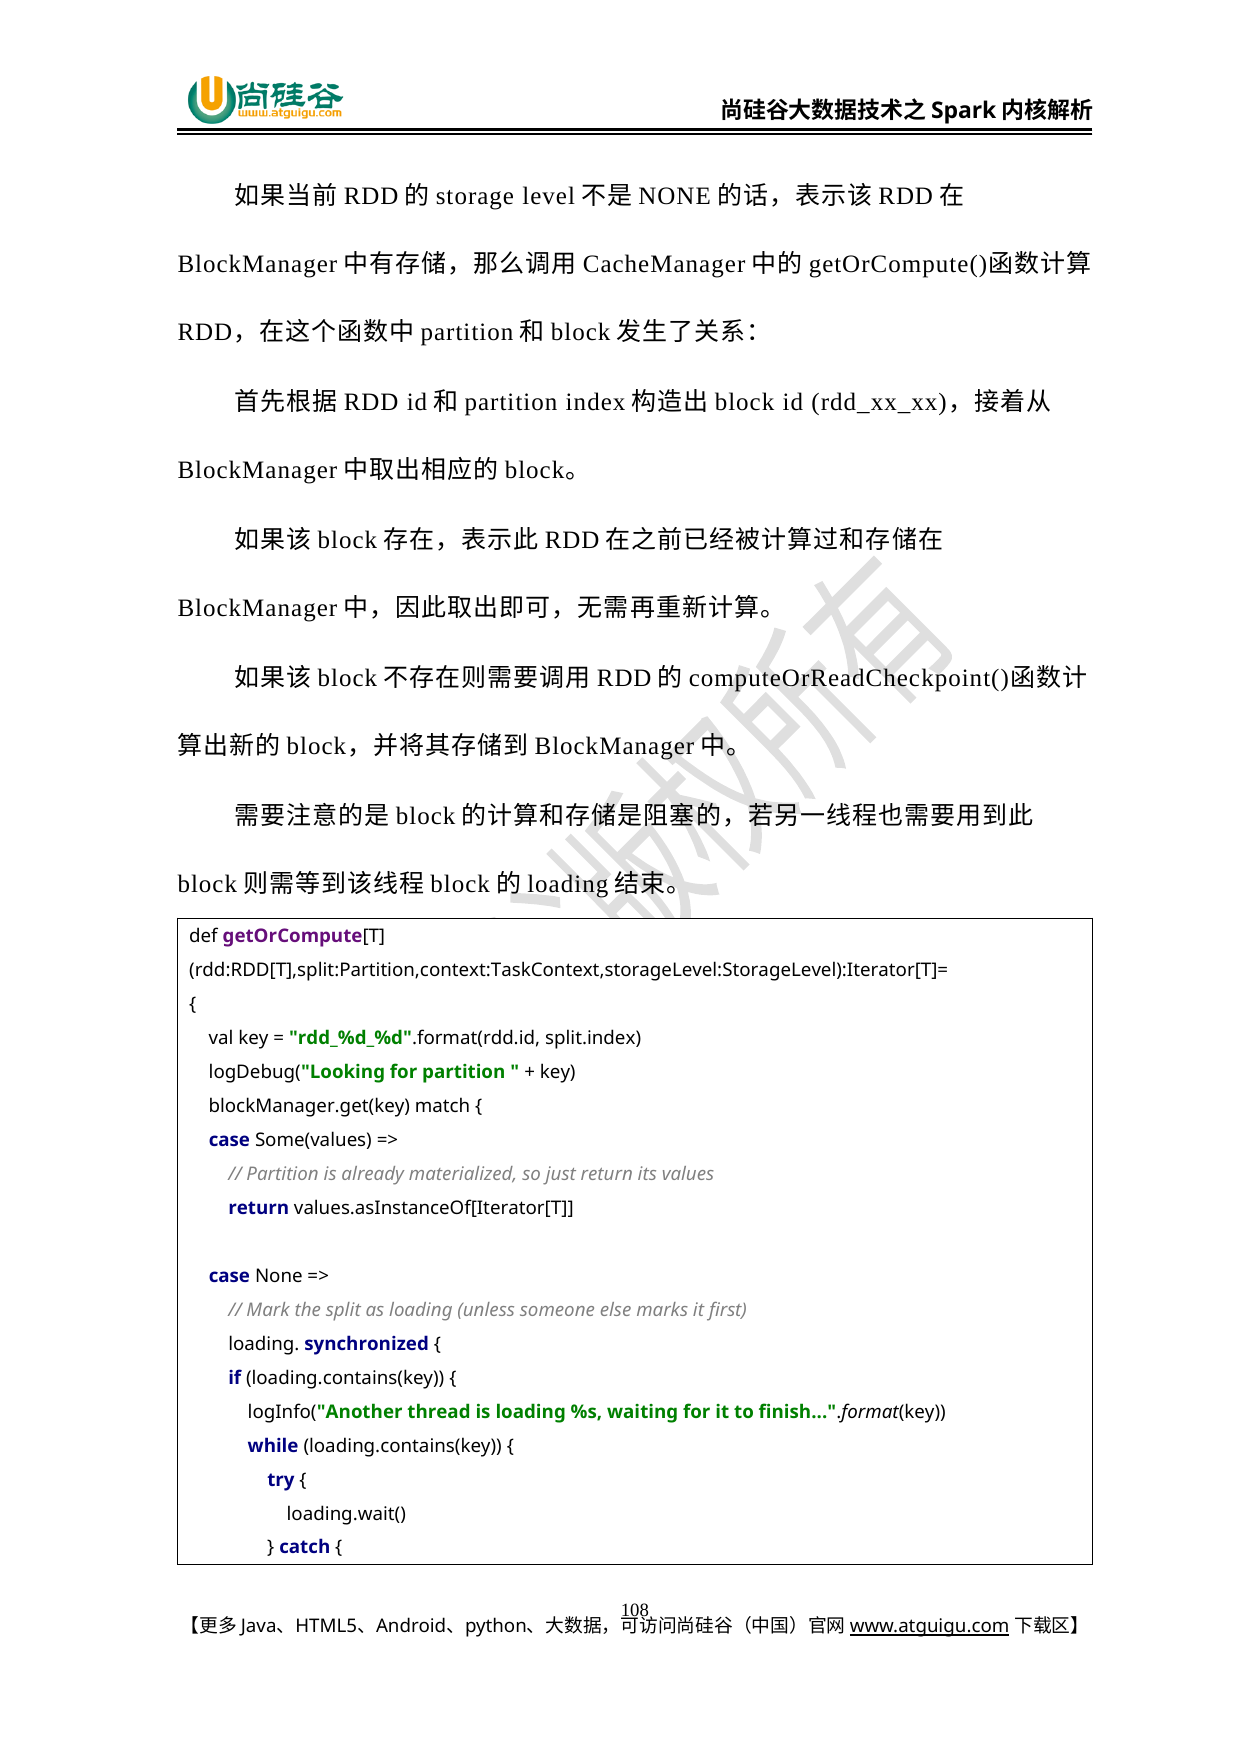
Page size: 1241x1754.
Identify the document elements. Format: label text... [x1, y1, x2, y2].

text 如果该block不存在则需要调用RDD的computeOrReadCheckpoint()函数计算出新的block，并将其存储到BlockManager中。 [177, 642, 1092, 777]
picture [177, 68, 362, 128]
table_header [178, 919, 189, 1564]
text 如果当前RDD的storage level不是NONE的话，表示该RDD在BlockManager中有存储，那么调用CacheManager中的getOrCompute()函数计算RDD，在这个函数中partition和block发生了关系： [177, 160, 1092, 364]
text 首先根据RDD id和partition index构造出block id (rdd_xx_xx)，接着从BlockManager中取出相应的block。 [177, 366, 1092, 502]
text 如果该block存在，表示此RDD在之前已经被计算过和存储在BlockManager中，因此取出即可，无需再重新计算。 [177, 504, 1092, 639]
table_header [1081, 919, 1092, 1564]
text 需要注意的是block的计算和存储是阻塞的，若另一线程也需要用到此block则需等到该线程block的loading结束。 [177, 779, 1092, 915]
